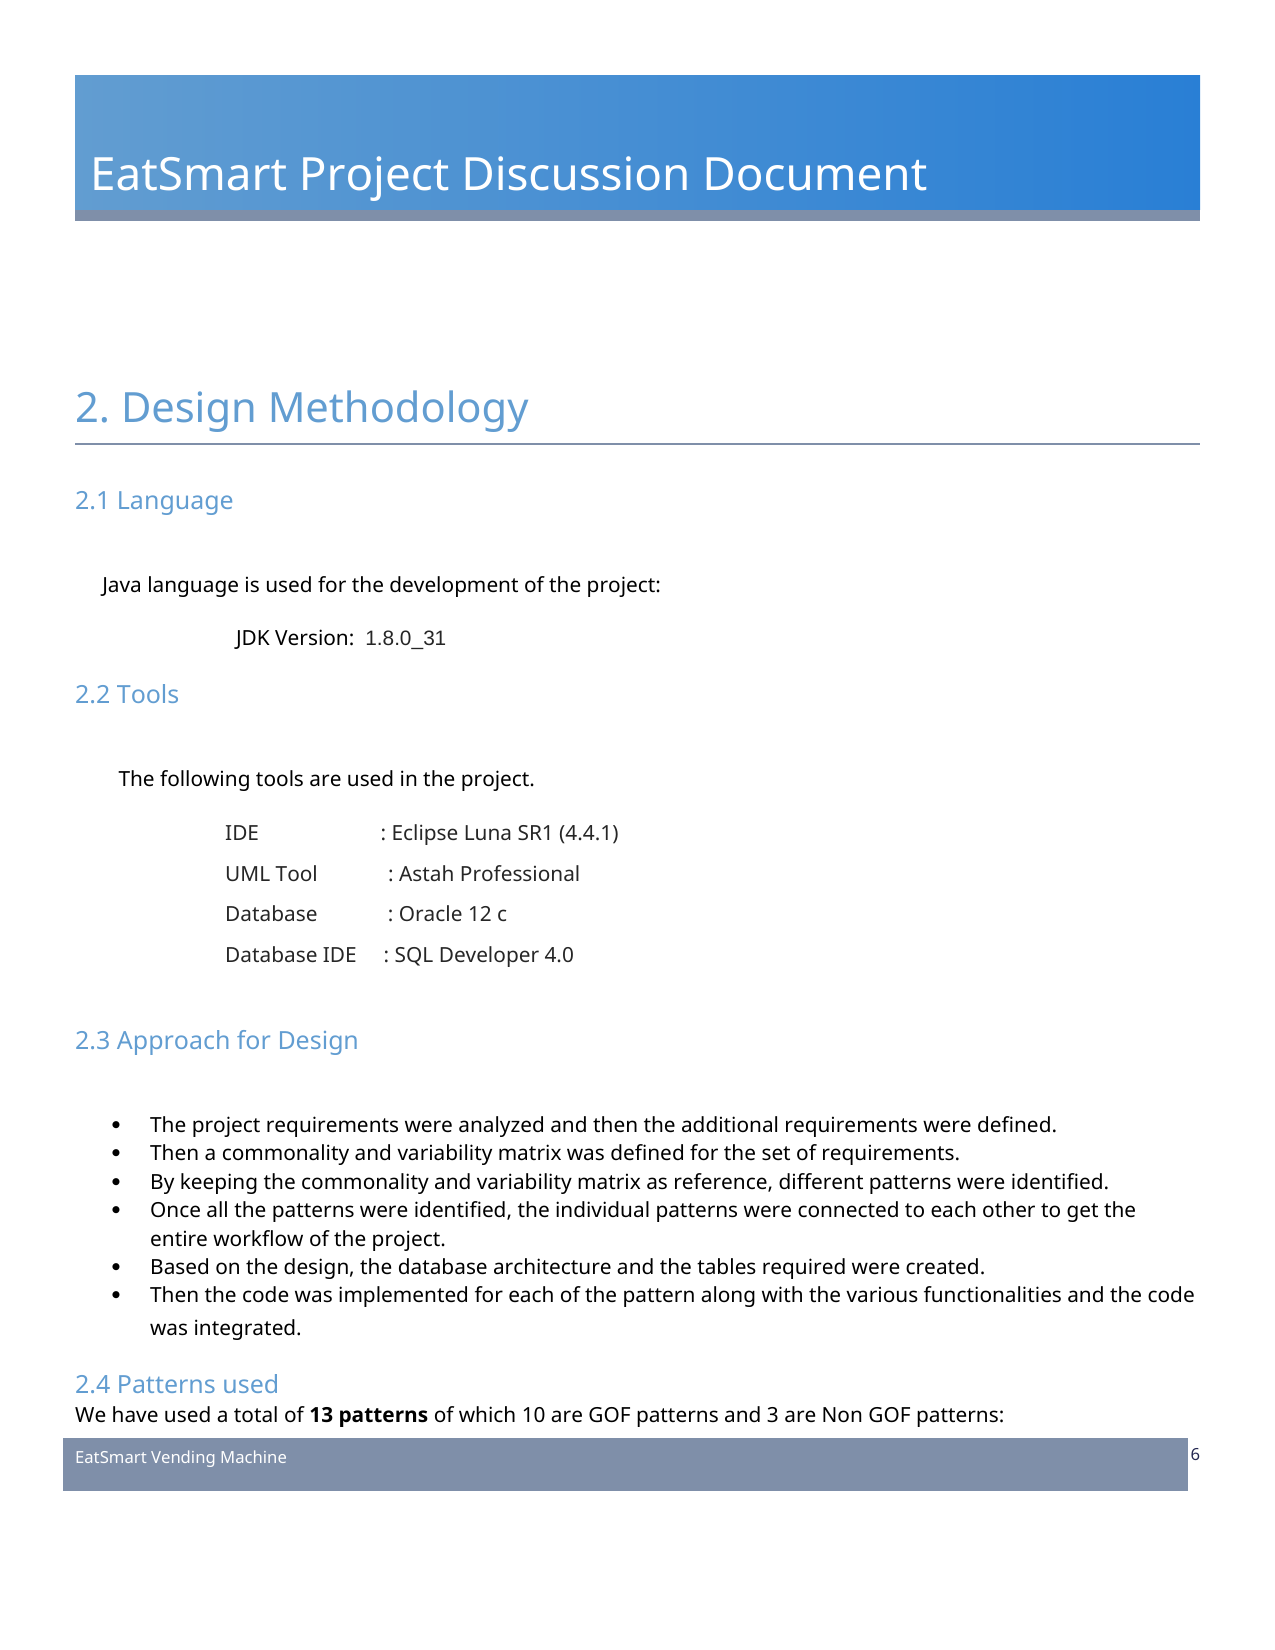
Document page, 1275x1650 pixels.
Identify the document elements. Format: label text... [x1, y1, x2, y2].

text The following tools are used in the project. [75, 764, 1200, 793]
list Database IDE : SQL Developer 4.0 [75, 941, 1200, 969]
subtitle The project requirements were analyzed and then the additional requirements were defined. [112, 1110, 1200, 1138]
list Then the code was implemented for each of the pattern along with the various functionalities and the code was integrated. [112, 1281, 1200, 1342]
text Java language is used for the development of the project: [75, 570, 1200, 598]
subtitle Based on the design, the database architecture and the tables required were created. [112, 1252, 1200, 1281]
subtitle 2. Design Methodology [75, 378, 1200, 443]
list Database : Oracle 12 c [75, 899, 1200, 928]
subtitle 2.1 Language [75, 482, 1200, 516]
list IDE : Eclipse Luna SR1 (4.4.1) [75, 818, 1200, 846]
subtitle By keeping the commonality and variability matrix as reference, different patterns were identified. [112, 1167, 1200, 1195]
subtitle Then a commonality and variability matrix was defined for the set of requirements. [112, 1138, 1200, 1167]
text JDK Version: 1.8.0_31 [75, 623, 1200, 652]
subtitle Once all the patterns were identified, the individual patterns were connected to each other to get the entire workflow of the project. [112, 1195, 1200, 1252]
subtitle 2.3 Approach for Design [75, 1022, 1200, 1056]
list UML Tool : Astah Professional [75, 859, 1200, 887]
subtitle 2.4 Patterns used [75, 1367, 1200, 1401]
subtitle 2.2 Tools [75, 677, 1200, 711]
text We have used a total of 13 patterns of which 10 are GOF patterns and 3 are Non GOF patterns: [75, 1401, 1200, 1429]
